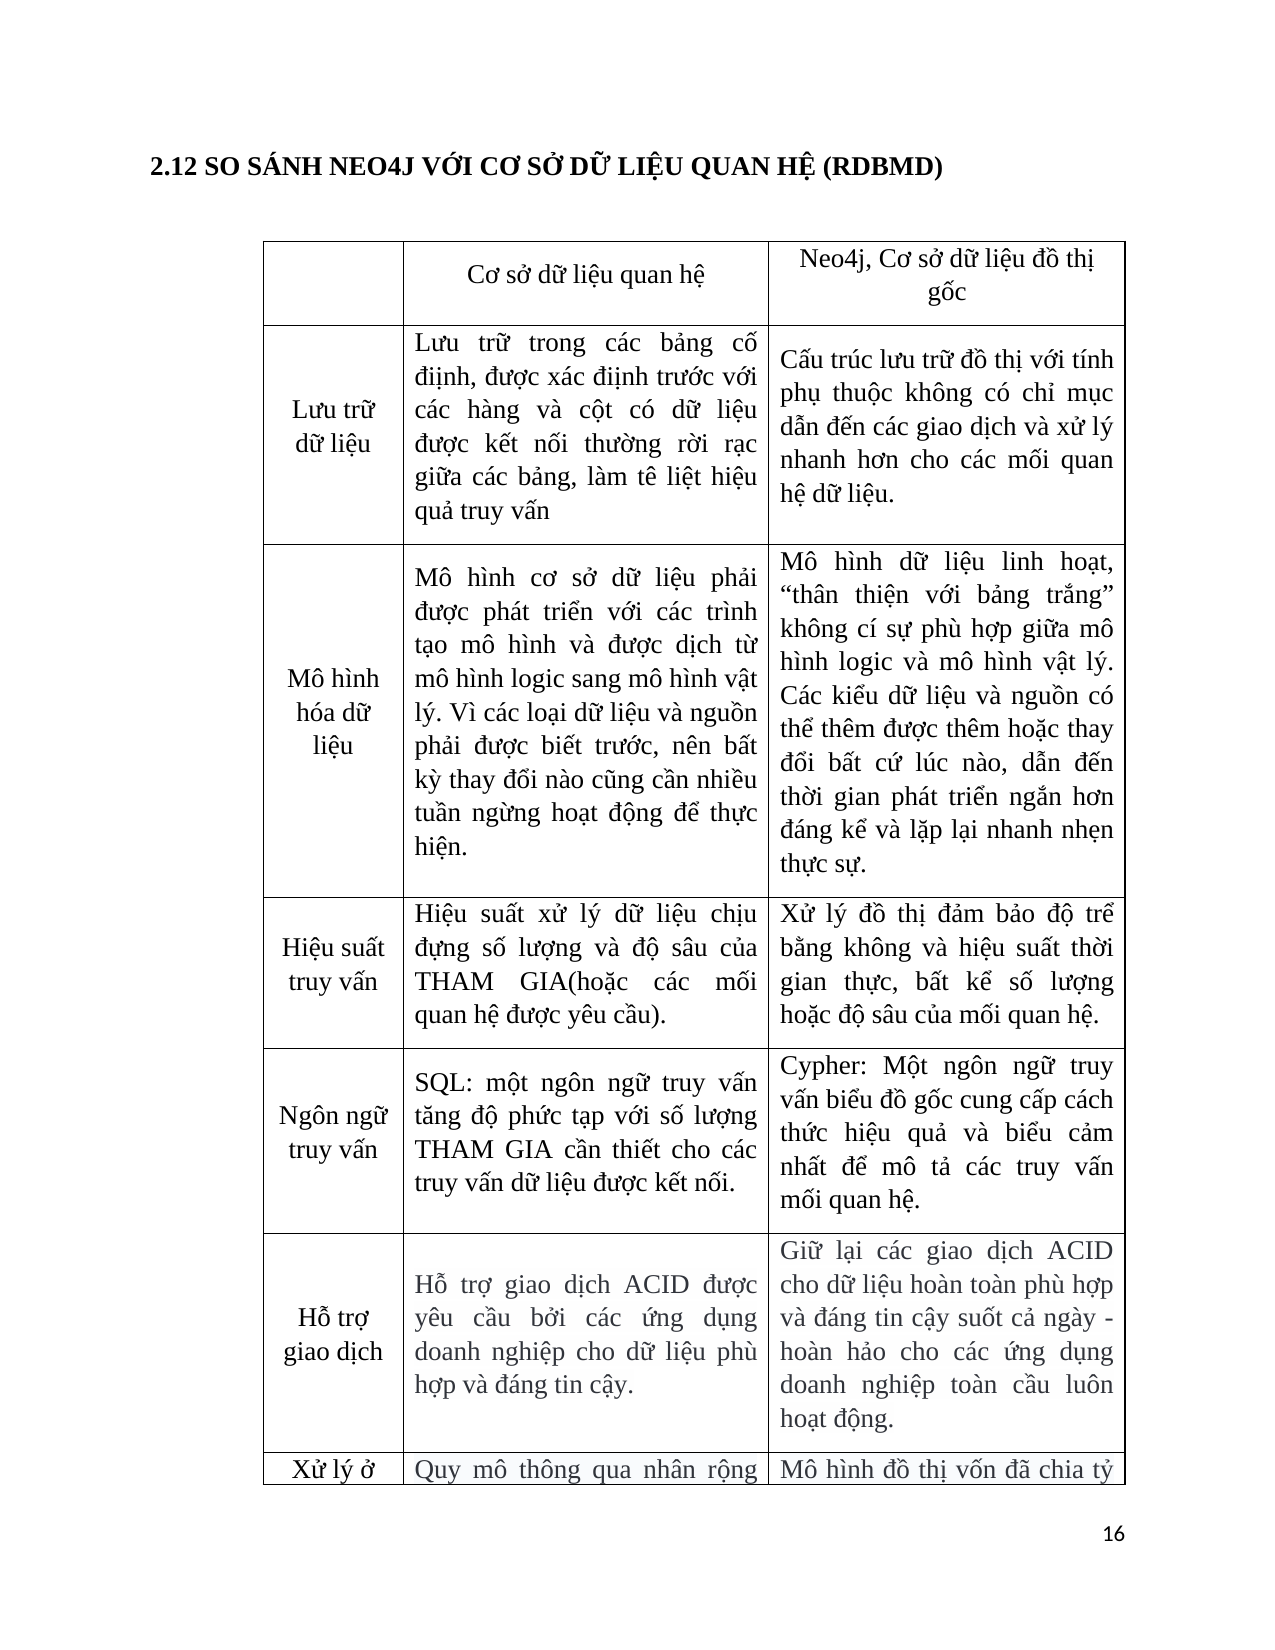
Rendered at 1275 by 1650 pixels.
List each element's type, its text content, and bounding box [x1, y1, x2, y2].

table_cell Hỗ trợ giao dịch ACID được yêu cầu bởi các ứng dụng doanh nghiệp cho dữ liệu phù hợp và đáng tin cậy. [404, 1234, 768, 1452]
table_cell Ngôn ngữ truy vấn [264, 1049, 403, 1233]
table_cell Hiệu suất truy vấn [264, 898, 403, 1048]
table_cell Lưu trữ dữ liệu [264, 326, 403, 544]
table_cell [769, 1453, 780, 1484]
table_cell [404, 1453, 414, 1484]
table_header Cơ sở dữ liệu quan hệ [404, 242, 768, 325]
table_cell Cypher: Một ngôn ngữ truy vấn biểu đồ gốc cung cấp cách thức hiệu quả và biểu cảm nhất để mô tả các truy vấn mối quan hệ. [769, 1049, 1124, 1233]
table_cell Xử lý đồ thị đảm bảo độ trể bằng không và hiệu suất thời gian thực, bất kể số lượng hoặc độ sâu của mối quan hệ. [769, 898, 1124, 1048]
subtitle 2.12 SO SÁNH NEO4J VỚI CƠ SỞ DỮ LIỆU QUAN HỆ (RDBMD) [150, 150, 1125, 181]
table_cell Mô hình hóa dữ liệu [264, 545, 403, 897]
table_header Neo4j, Cơ sở dữ liệu đồ thị gốc [769, 242, 1124, 325]
table_cell SQL: một ngôn ngữ truy vấn tăng độ phức tạp với số lượng THAM GIA cần thiết cho các truy vấn dữ liệu được kết nối. [404, 1049, 768, 1233]
table_cell Cấu trúc lưu trữ đồ thị với tính phụ thuộc không có chỉ mục dẫn đến các giao dịch và xử lý nhanh hơn cho các mối quan hệ dữ liệu. [769, 326, 1124, 544]
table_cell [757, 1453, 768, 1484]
table_cell Mô hình cơ sở dữ liệu phải được phát triển với các trình tạo mô hình và được dịch từ mô hình logic sang mô hình vật lý. Vì các loại dữ liệu và nguồn phải được biết trước, nên bất kỳ thay đổi nào cũng cần nhiều tuần ngừng hoạt động để thực hiện. [404, 545, 768, 897]
table_cell Hỗ trợ giao dịch [264, 1234, 403, 1452]
table_cell Mô hình dữ liệu linh hoạt, “thân thiện với bảng trắng” không cí sự phù hợp giữa mô hình logic và mô hình vật lý. Các kiểu dữ liệu và nguồn có thể thêm được thêm hoặc thay đổi bất cứ lúc nào, dẫn đến thời gian phát triển ngắn hơn đáng kể và lặp lại nhanh nhẹn thực sự. [769, 545, 1124, 897]
table_header [264, 242, 403, 325]
table_cell Giữ lại các giao dịch ACID cho dữ liệu hoàn toàn phù hợp và đáng tin cậy suốt cả ngày - hoàn hảo cho các ứng dụng doanh nghiệp toàn cầu luôn hoạt động. [769, 1234, 1124, 1452]
table_cell Lưu trữ trong các bảng cố điịnh, được xác điịnh trước với các hàng và cột có dữ liệu được kết nối thường rời rạc giữa các bảng, làm tê liệt hiệu quả truy vấn [404, 326, 768, 544]
table_cell Xử lý ở quy mô [264, 1453, 403, 1484]
table_cell Hiệu suất xử lý dữ liệu chịu đựng số lượng và độ sâu của THAM GIA(hoặc các mối quan hệ được yêu cầu). [404, 898, 768, 1048]
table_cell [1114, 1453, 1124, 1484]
